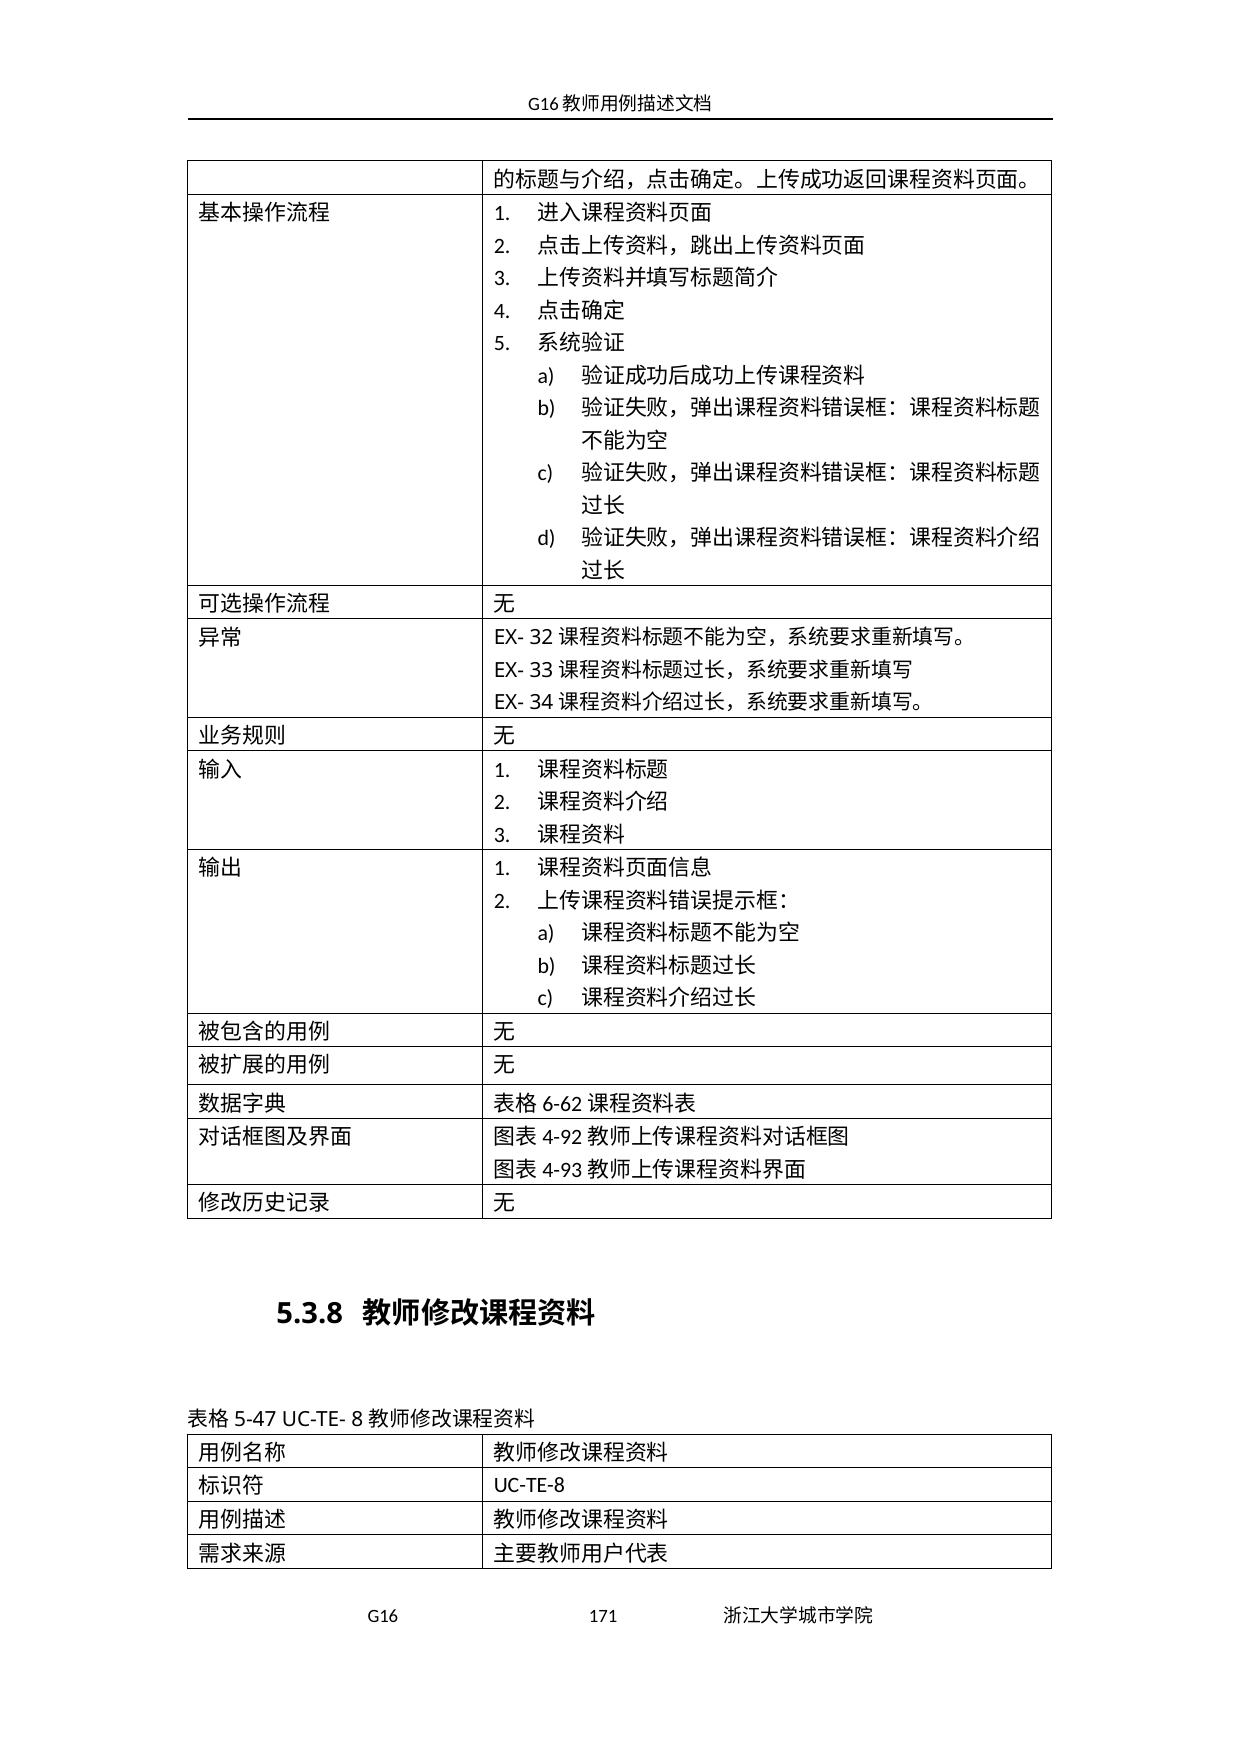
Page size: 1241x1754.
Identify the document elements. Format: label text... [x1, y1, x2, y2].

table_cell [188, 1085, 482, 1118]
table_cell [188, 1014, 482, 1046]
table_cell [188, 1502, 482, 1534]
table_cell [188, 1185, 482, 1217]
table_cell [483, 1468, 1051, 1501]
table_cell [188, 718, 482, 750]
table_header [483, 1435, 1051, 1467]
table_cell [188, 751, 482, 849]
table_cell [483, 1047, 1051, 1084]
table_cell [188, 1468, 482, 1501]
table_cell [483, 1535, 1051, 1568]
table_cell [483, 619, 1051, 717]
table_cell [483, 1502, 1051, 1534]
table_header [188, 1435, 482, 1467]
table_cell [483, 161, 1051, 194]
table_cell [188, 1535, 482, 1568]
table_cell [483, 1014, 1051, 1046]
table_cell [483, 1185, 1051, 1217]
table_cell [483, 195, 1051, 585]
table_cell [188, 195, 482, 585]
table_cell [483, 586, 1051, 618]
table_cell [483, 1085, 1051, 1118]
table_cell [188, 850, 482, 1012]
subtitle 教师修改课程资料 [276, 1278, 1053, 1343]
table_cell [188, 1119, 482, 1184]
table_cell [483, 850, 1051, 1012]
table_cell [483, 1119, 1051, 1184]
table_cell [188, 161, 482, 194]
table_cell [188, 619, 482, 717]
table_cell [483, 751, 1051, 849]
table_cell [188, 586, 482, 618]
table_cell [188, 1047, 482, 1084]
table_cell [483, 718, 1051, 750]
